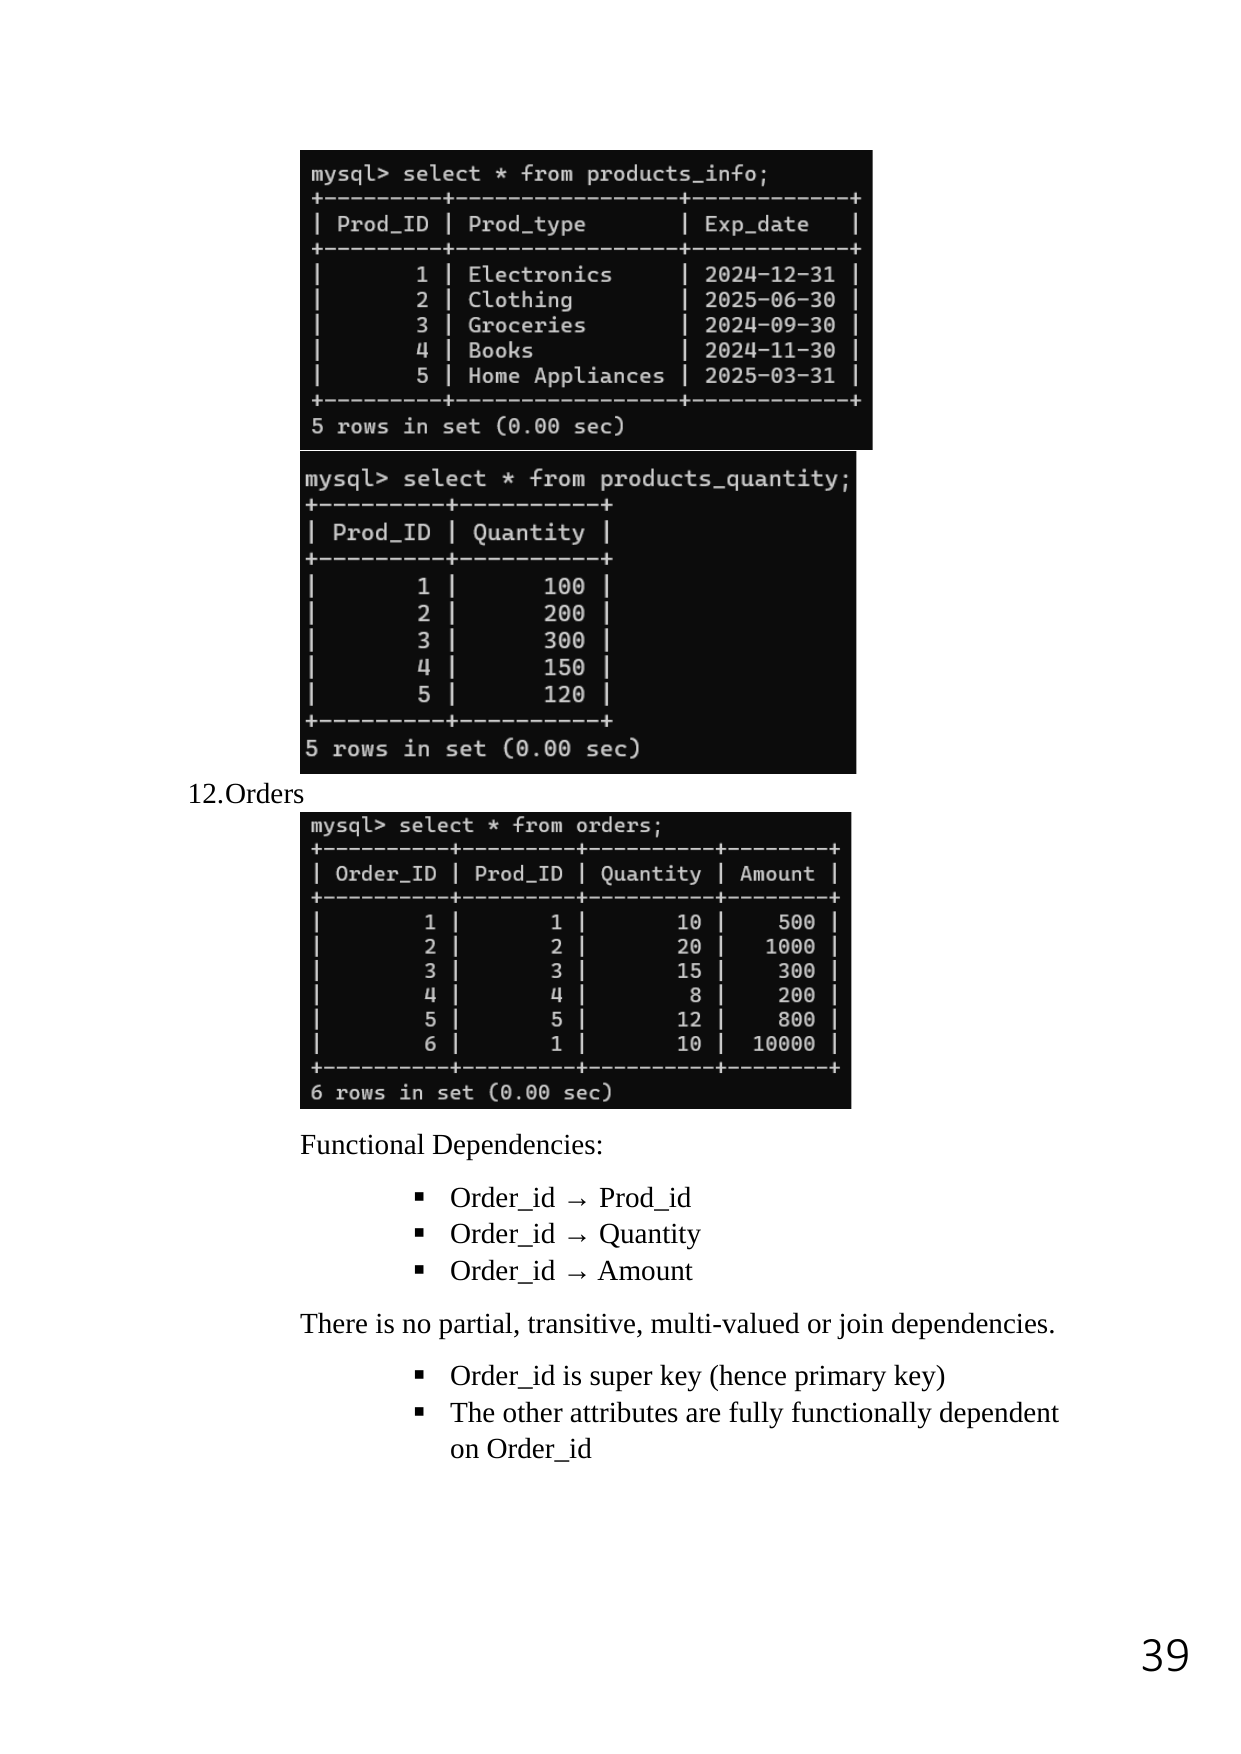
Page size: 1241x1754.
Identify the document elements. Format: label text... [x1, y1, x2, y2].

picture [300, 812, 852, 1109]
list Order_id is super key (hence primary key) [412, 1358, 1090, 1392]
list The other attributes are fully functionally dependent on Order_id [412, 1395, 1090, 1464]
list Order_id → Quantity [412, 1217, 1090, 1250]
list Order_id → Amount [412, 1253, 1090, 1286]
list Orders [187, 776, 1090, 809]
picture [300, 451, 857, 774]
text Functional Dependencies: [300, 1127, 1090, 1161]
picture [300, 150, 873, 450]
text There is no partial, transitive, multi-valued or join dependencies. [300, 1306, 1090, 1339]
list Order_id → Prod_id [412, 1180, 1090, 1214]
